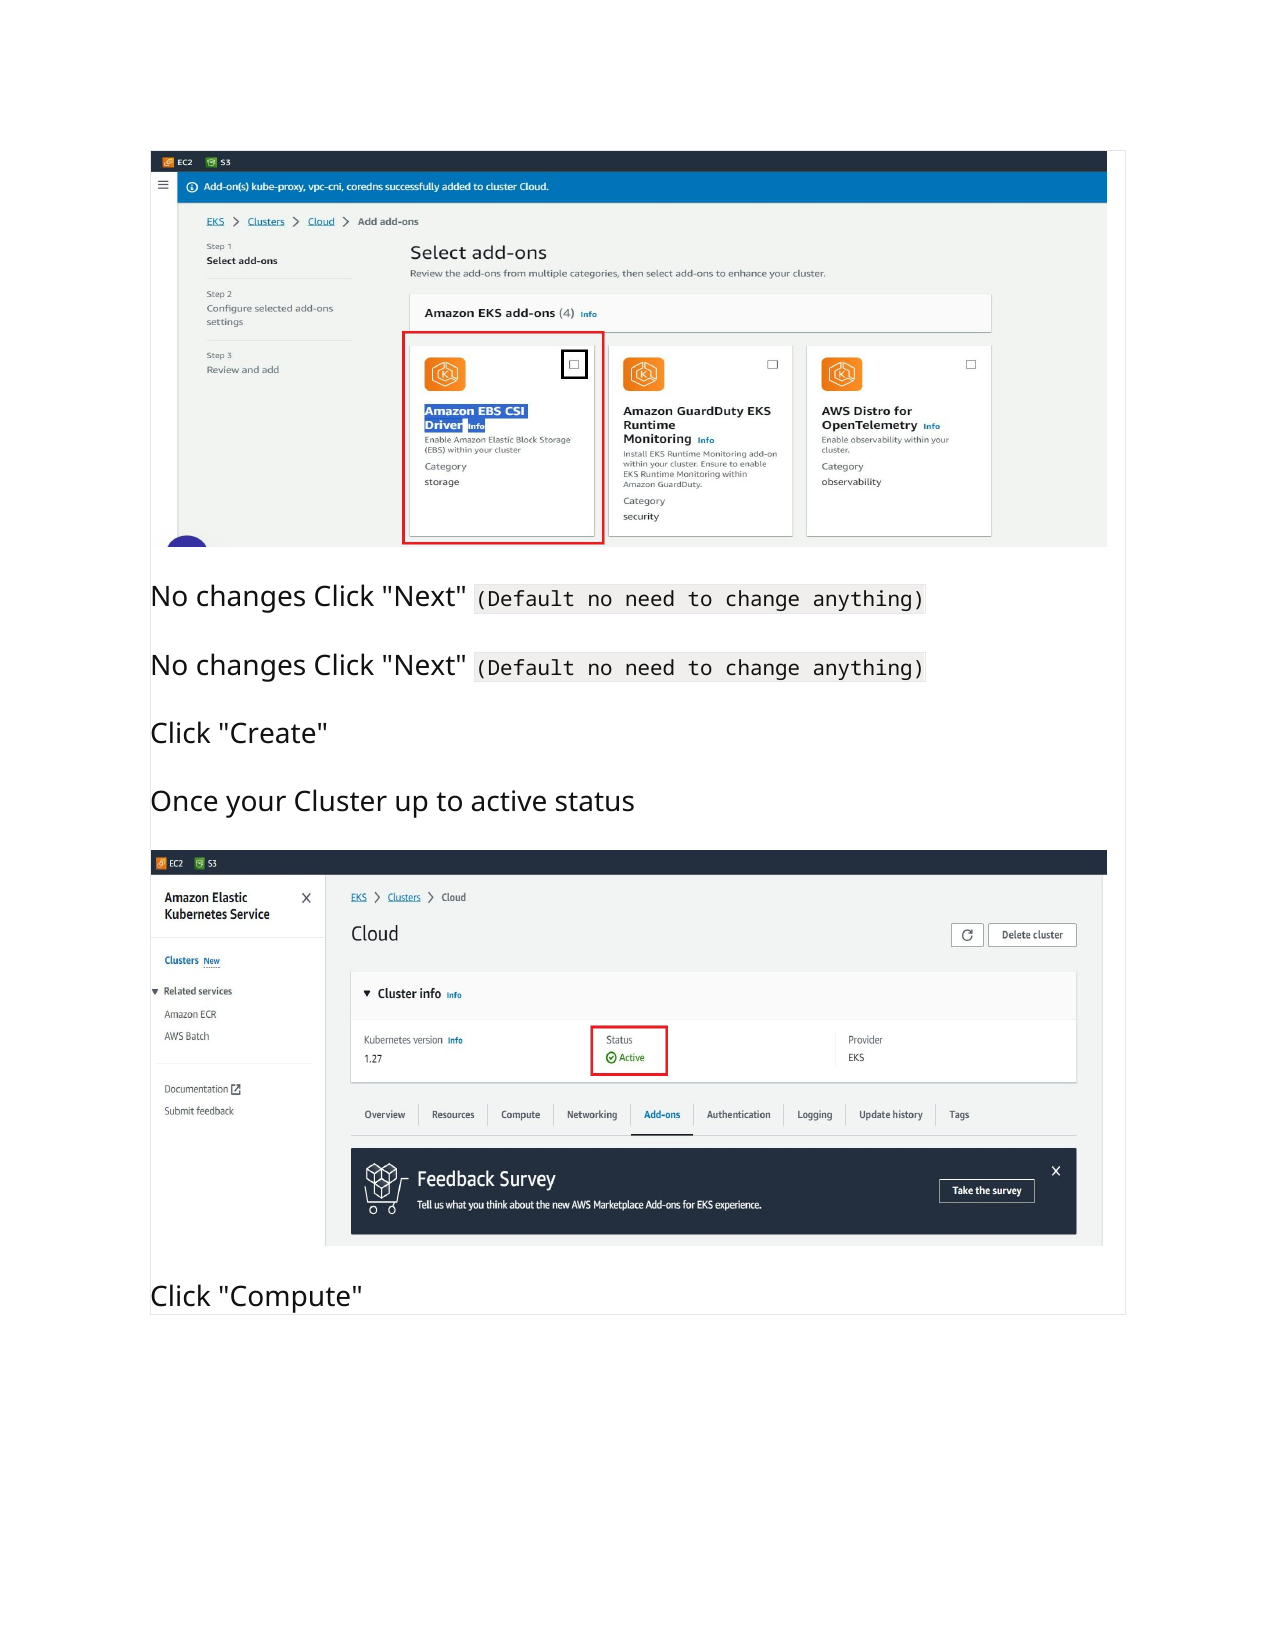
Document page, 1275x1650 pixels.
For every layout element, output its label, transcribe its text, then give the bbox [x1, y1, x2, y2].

picture [151, 850, 1107, 1246]
text Click "Create" [151, 713, 1125, 752]
text Once your Cluster up to active status [151, 781, 1125, 820]
text No changes Click "Next" (Default no need to change anything) [151, 576, 1125, 615]
picture [151, 151, 1107, 547]
text No changes Click "Next" (Default no need to change anything) [151, 644, 1125, 683]
text Click "Compute" [151, 1275, 1125, 1314]
